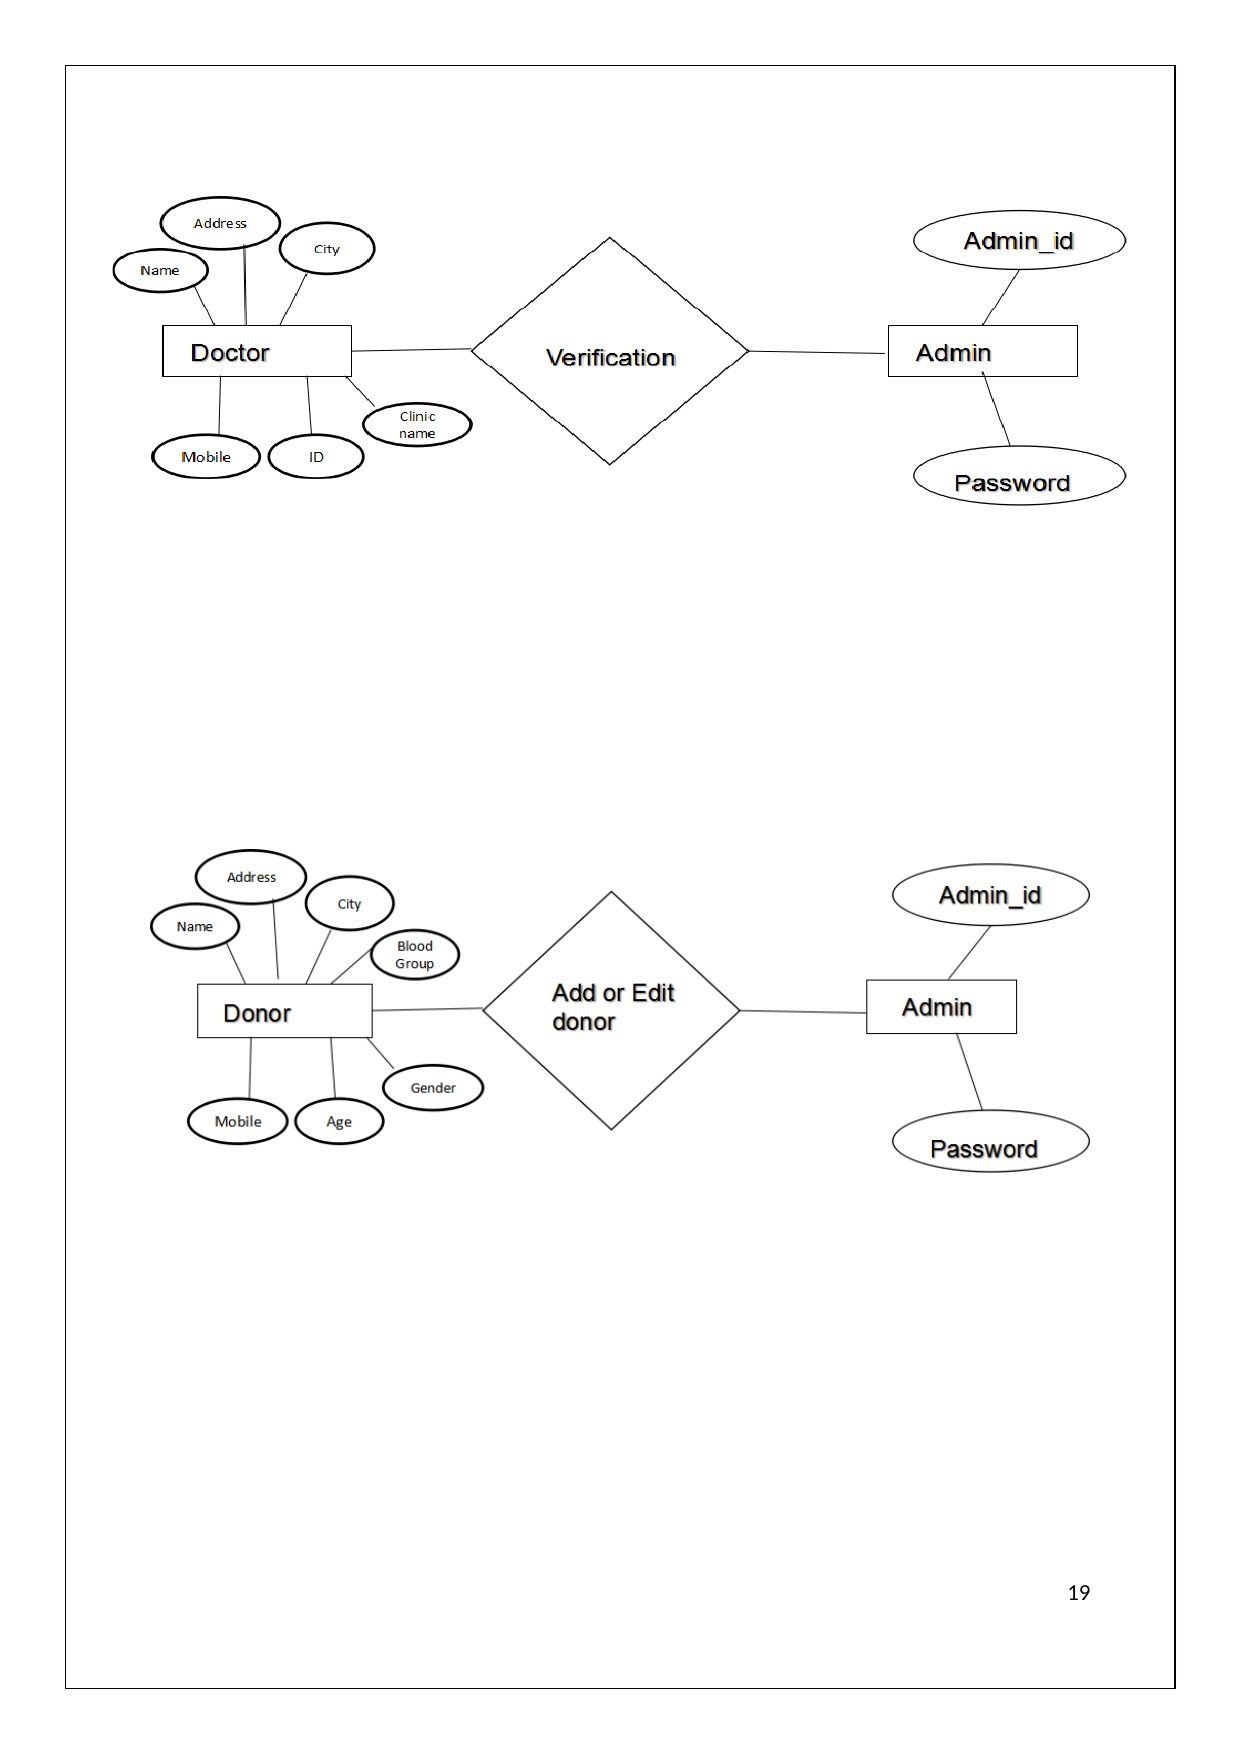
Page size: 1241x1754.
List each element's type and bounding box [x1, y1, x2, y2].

picture [112, 196, 1127, 648]
picture [150, 849, 1091, 1322]
